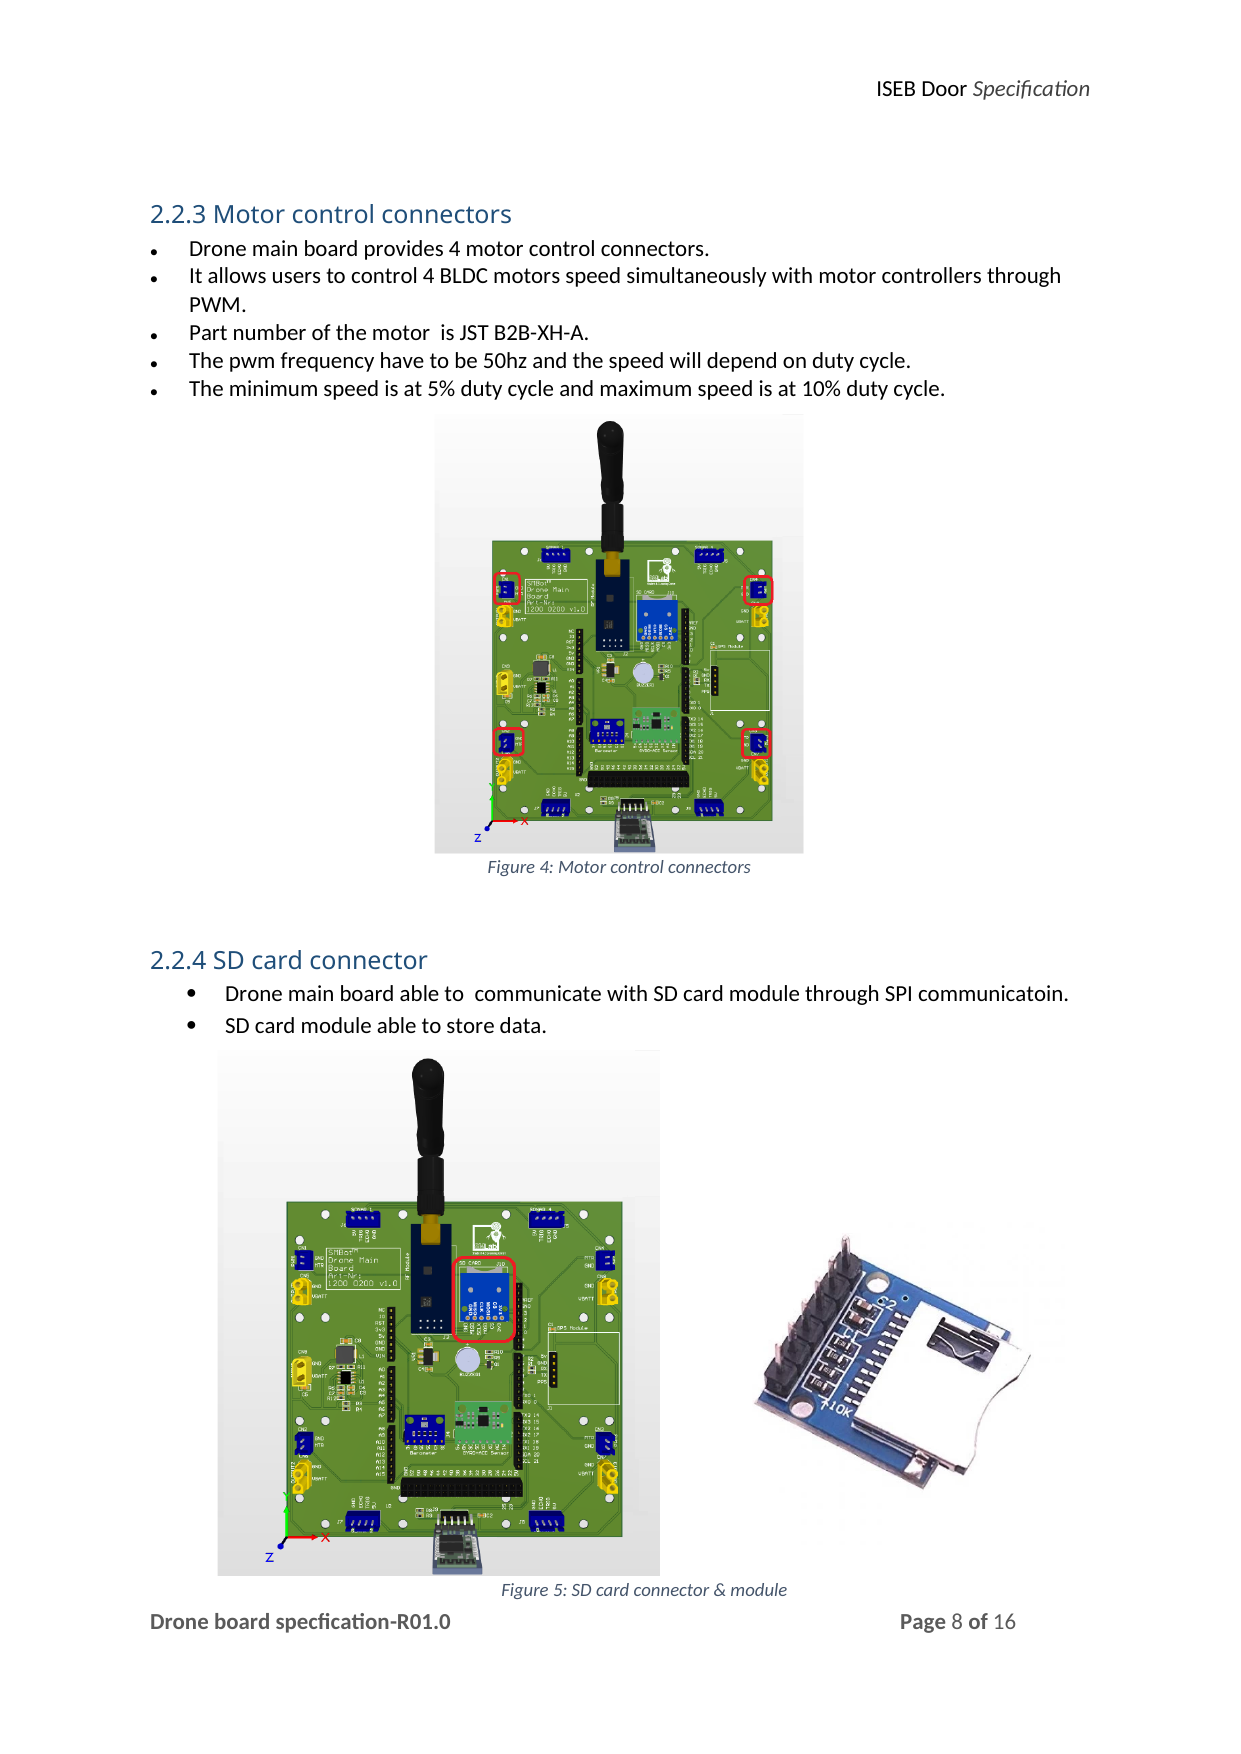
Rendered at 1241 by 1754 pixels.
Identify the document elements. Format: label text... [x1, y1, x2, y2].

list Drone main board able to communicate with SD card module through SPI communicatoin. [187, 979, 1090, 1007]
subtitle 2.2.4 SD card connector [150, 942, 1090, 977]
picture [217, 1050, 1072, 1576]
picture [434, 414, 805, 854]
list The minimum speed is at 5% duty cycle and maximum speed is at 10% duty cycle. [150, 374, 1090, 402]
list SD card module able to store data. [187, 1011, 1090, 1039]
list It allows users to control 4 BLDC motors speed simultaneously with motor controllers through PWM. [150, 262, 1090, 318]
list Drone main board provides 4 motor control connectors. [150, 234, 1090, 262]
list The pwm frequency have to be 50hz and the speed will depend on duty cycle. [150, 346, 1090, 374]
subtitle 2.2.3 Motor control connectors [150, 197, 1090, 231]
list Part number of the motor is JST B2B-XH-A. [150, 318, 1090, 346]
